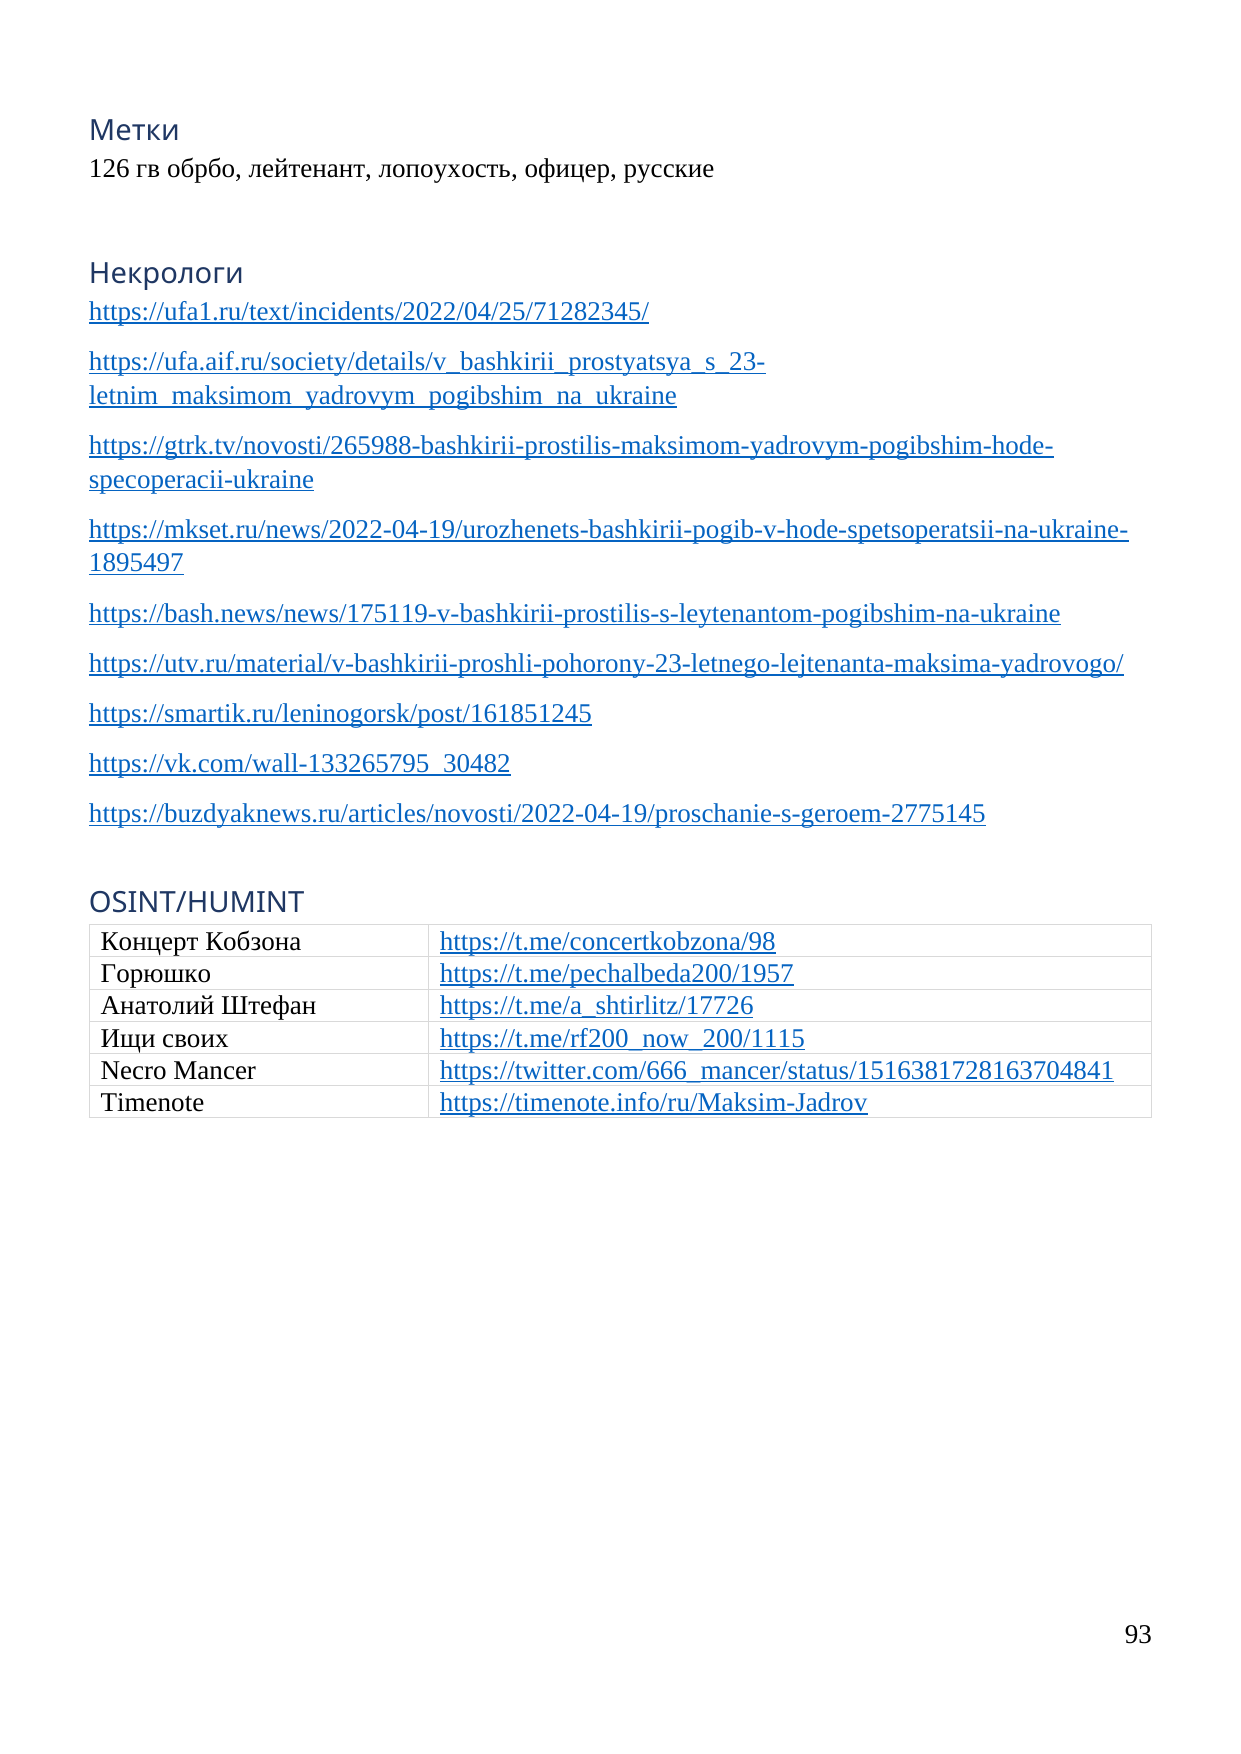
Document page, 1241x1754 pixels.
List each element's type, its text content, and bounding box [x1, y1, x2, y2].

table_cell https://t.me/rf200_now_200/1115 [429, 1022, 1151, 1053]
table_cell https://t.me/a_shtirlitz/17726 [429, 990, 1151, 1021]
text 126 гв обрбо, лейтенант, лопоухость, офицер, русские [89, 152, 1152, 183]
subtitle OSINT/HUMINT [89, 881, 1152, 921]
text https://smartik.ru/leninogorsk/post/161851245 [89, 697, 1152, 728]
table_cell Горюшко [90, 957, 428, 988]
text https://buzdyaknews.ru/articles/novosti/2022-04-19/proschanie-s-geroem-2775145 [89, 797, 1152, 862]
subtitle Некрологи [89, 252, 1152, 292]
text https://ufa1.ru/text/incidents/2022/04/25/71282345/ [89, 295, 1152, 326]
text https://utv.ru/material/v-bashkirii-proshli-pohorony-23-letnego-lejtenanta-maksima-yadrovogo/ [89, 647, 1152, 678]
table_header https://t.me/concertkobzona/98 [429, 925, 1151, 956]
table_cell https://twitter.com/666_mancer/status/1516381728163704841 [429, 1054, 1151, 1085]
table_cell Ищи своих [90, 1022, 428, 1053]
subtitle Метки [89, 109, 1152, 149]
table_cell https://t.me/pechalbeda200/1957 [429, 957, 1151, 988]
table_cell Анатолий Штефан [90, 990, 428, 1021]
text https://bash.news/news/175119-v-bashkirii-prostilis-s-leytenantom-pogibshim-na-ukraine [89, 597, 1152, 628]
table_cell Necro Mancer [90, 1054, 428, 1085]
text https://mkset.ru/news/2022-04-19/urozhenets-bashkirii-pogib-v-hode-spetsoperatsii-na-ukraine-1895497 [89, 513, 1152, 578]
table_header Концерт Кобзона [90, 925, 428, 956]
text https://gtrk.tv/novosti/265988-bashkirii-prostilis-maksimom-yadrovym-pogibshim-hode-specoperacii-ukraine [89, 429, 1152, 494]
text https://vk.com/wall-133265795_30482 [89, 747, 1152, 778]
table_cell Timenote [90, 1086, 428, 1117]
text https://ufa.aif.ru/society/details/v_bashkirii_prostyatsya_s_23-letnim_maksimom_yadrovym_pogibshim_na_ukraine [89, 345, 1152, 410]
table_cell https://timenote.info/ru/Maksim-Jadrov [429, 1086, 1151, 1117]
